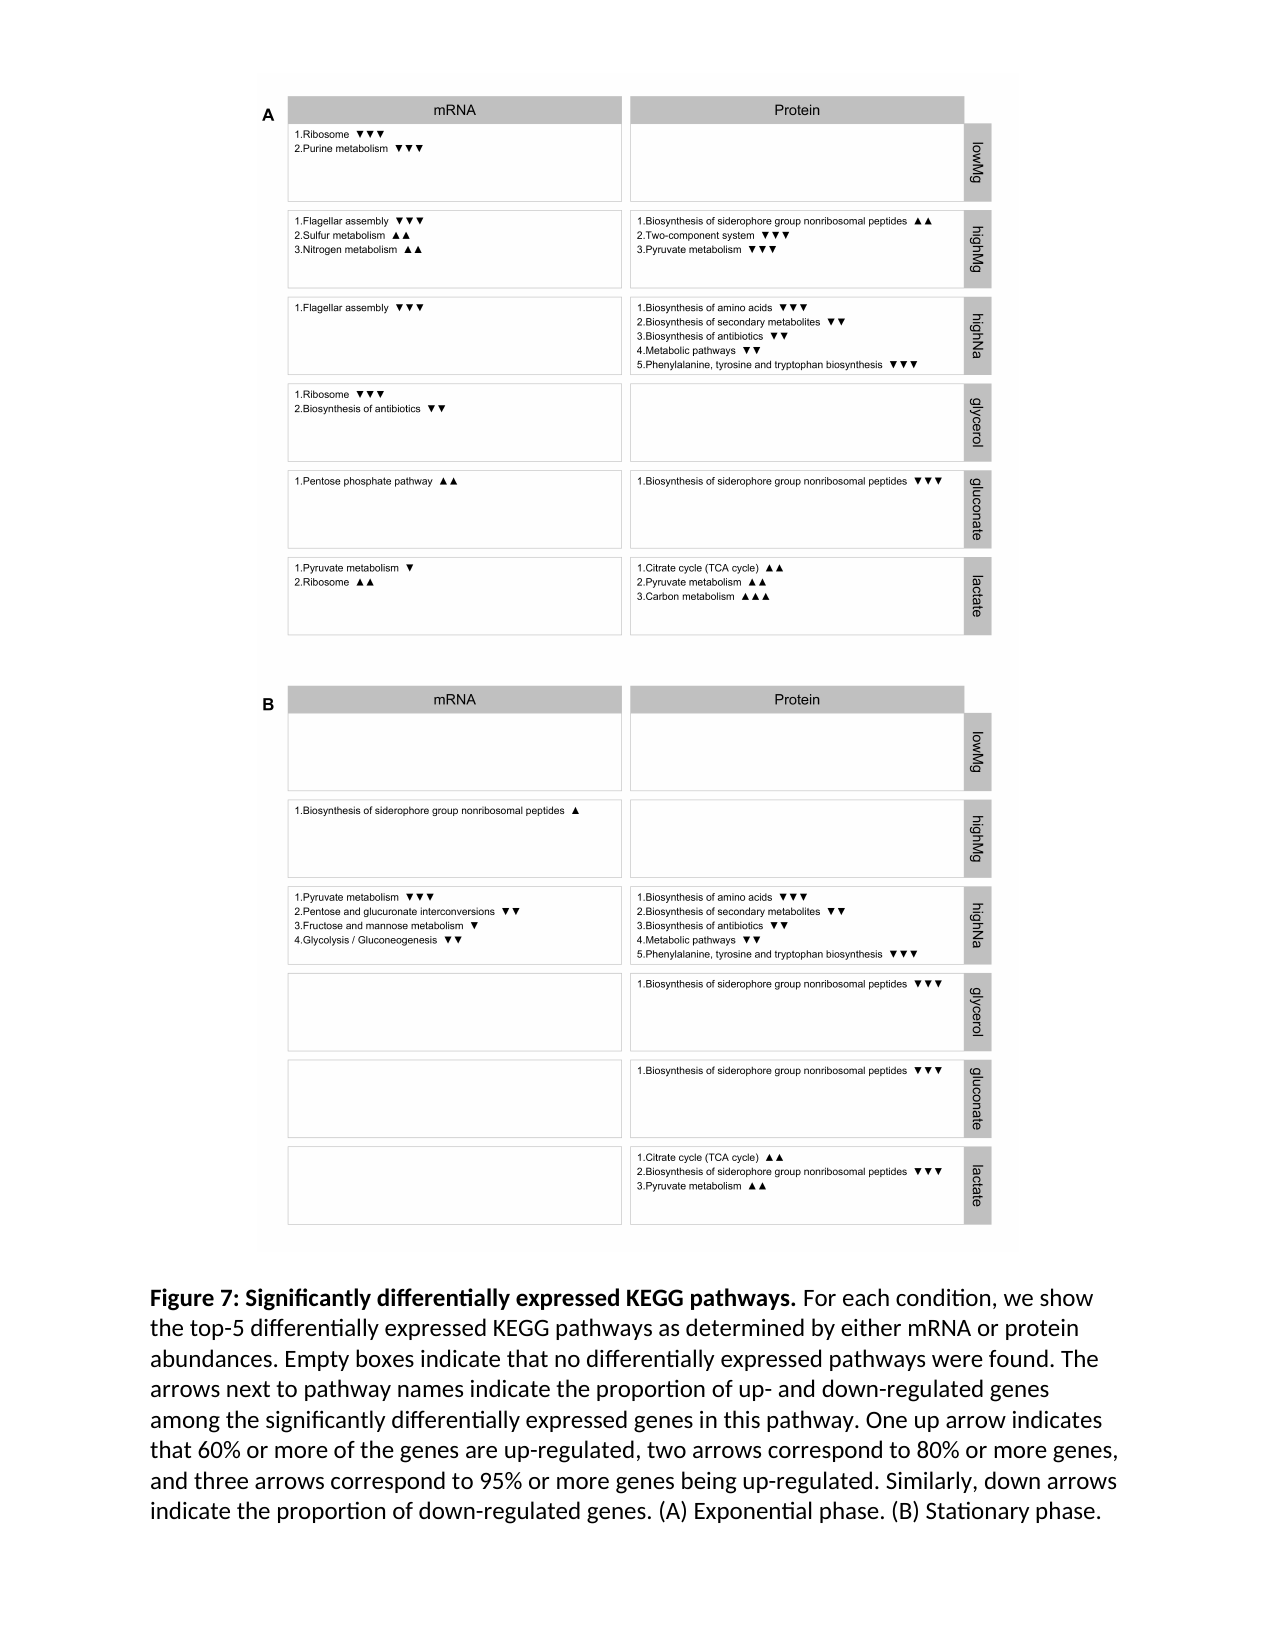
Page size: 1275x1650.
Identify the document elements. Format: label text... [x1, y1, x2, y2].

picture [256, 73, 1019, 1252]
text Figure 7: Significantly differentially expressed KEGG pathways. For each condition, we show the top-5 differentially expressed KEGG pathways as determined by either mRNA or protein abundances. Empty boxes indicate that no differentially expressed pathways were found. The arrows next to pathway names indicate the proportion of up- and down-regulated genes among the significantly differentially expressed genes in this pathway. One up arrow indicates that 60% or more of the genes are up-regulated, two arrows correspond to 80% or more genes, and three arrows correspond to 95% or more genes being up-regulated. Similarly, down arrows indicate the proportion of down-regulated genes. (A) Exponential phase. (B) Stationary phase. [150, 1251, 1125, 1526]
